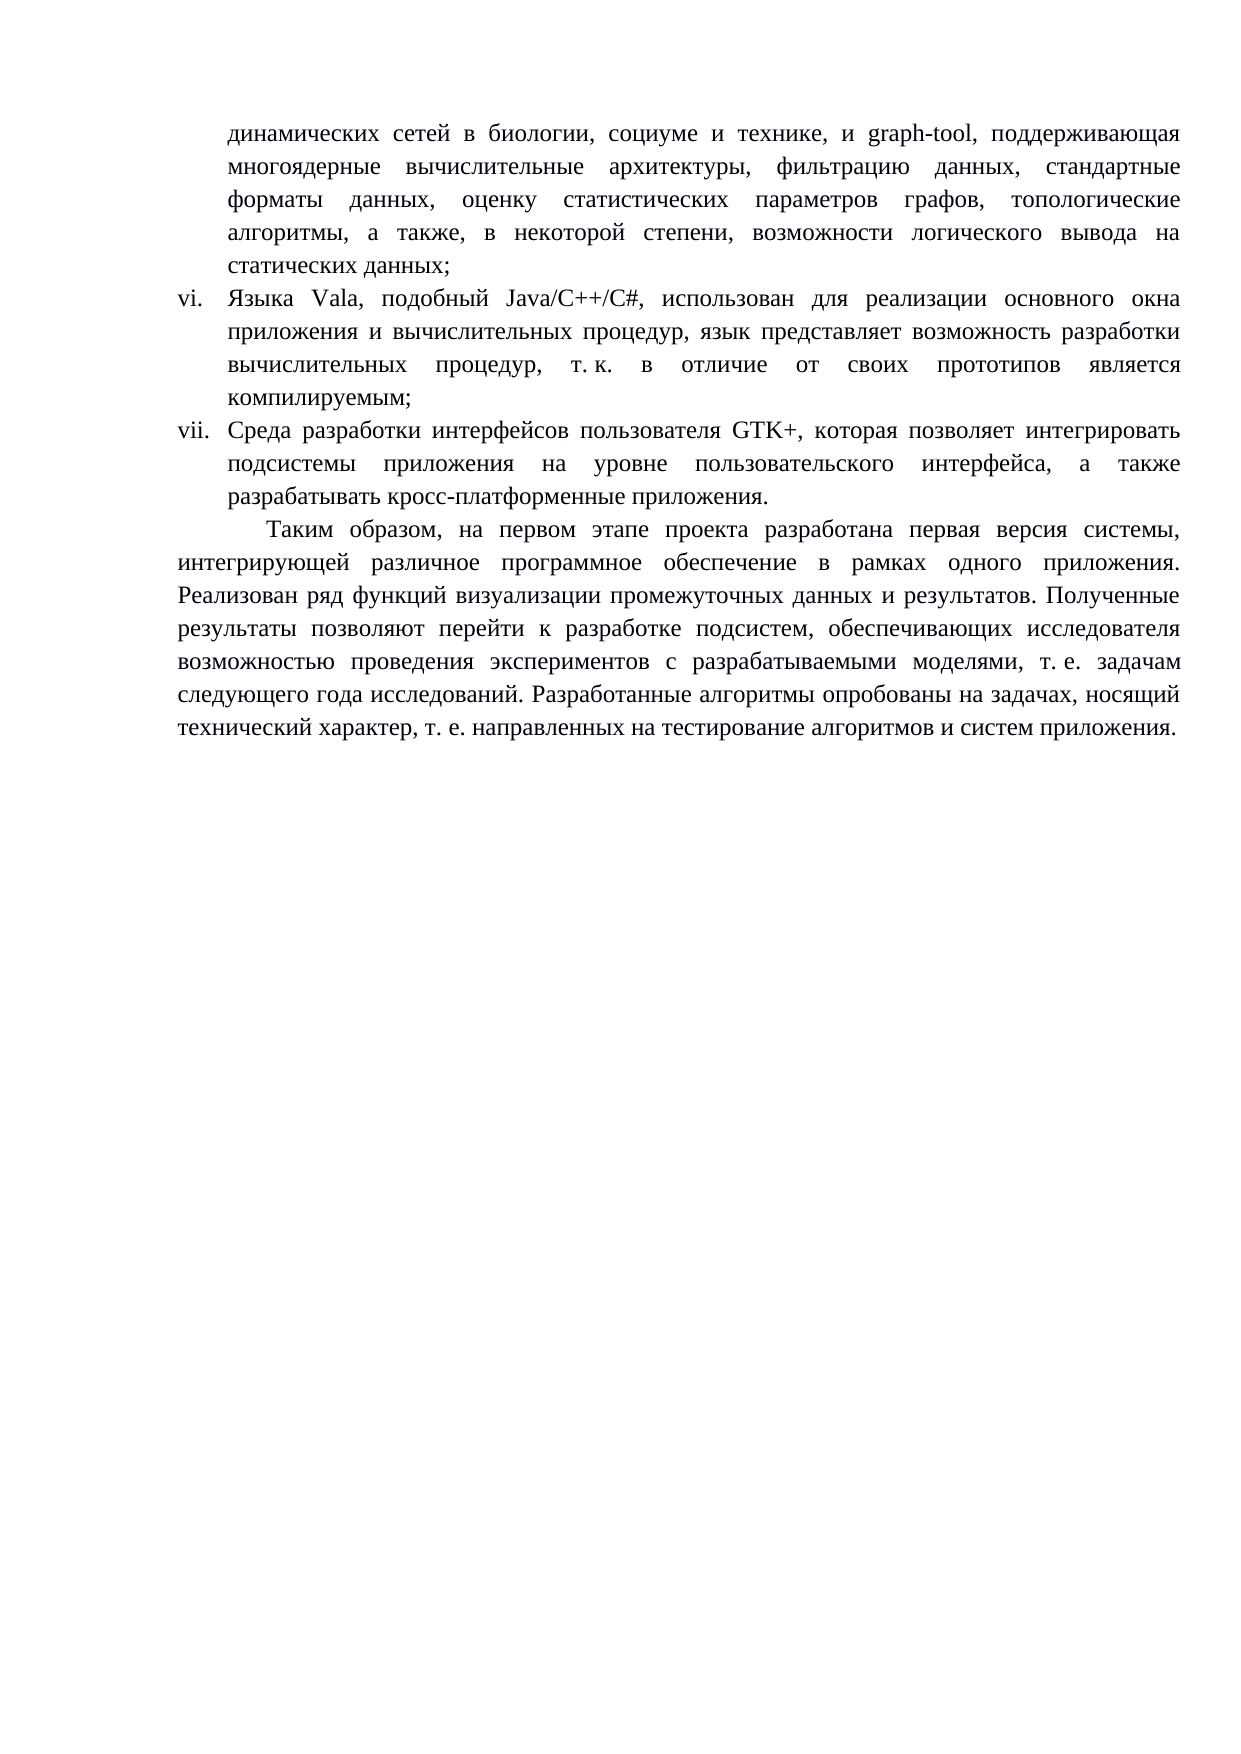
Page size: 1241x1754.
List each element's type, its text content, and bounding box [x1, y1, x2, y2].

list Среда разработки интерфейсов пользователя GTK+, которая позволяет интегрировать подсистемы приложения на уровне пользовательского интерфейса, а также разрабатывать кросс-платформенные приложения. [177, 415, 1181, 510]
text Таким образом, на первом этапе проекта разработана первая версия системы, интегрирующей различное программное обеспечение в рамках одного приложения. Реализован ряд функций визуализации промежуточных данных и результатов. Полученные результаты позволяют перейти к разработке подсистем, обеспечивающих исследователя возможностью проведения экспериментов с разрабатываемыми моделями, т. е. задачам следующего года исследований. Разработанные алгоритмы опробованы на задачах, носящий технический характер, т. е. направленных на тестирование алгоритмов и систем приложения. [177, 514, 1181, 741]
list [177, 118, 1181, 279]
list Языка Vala, подобный Java/С++/С#, использован для реализации основного окна приложения и вычислительных процедур, язык представляет возможность разработки вычислительных процедур, т. к. в отличие от своих прототипов является компилируемым; [177, 283, 1181, 411]
